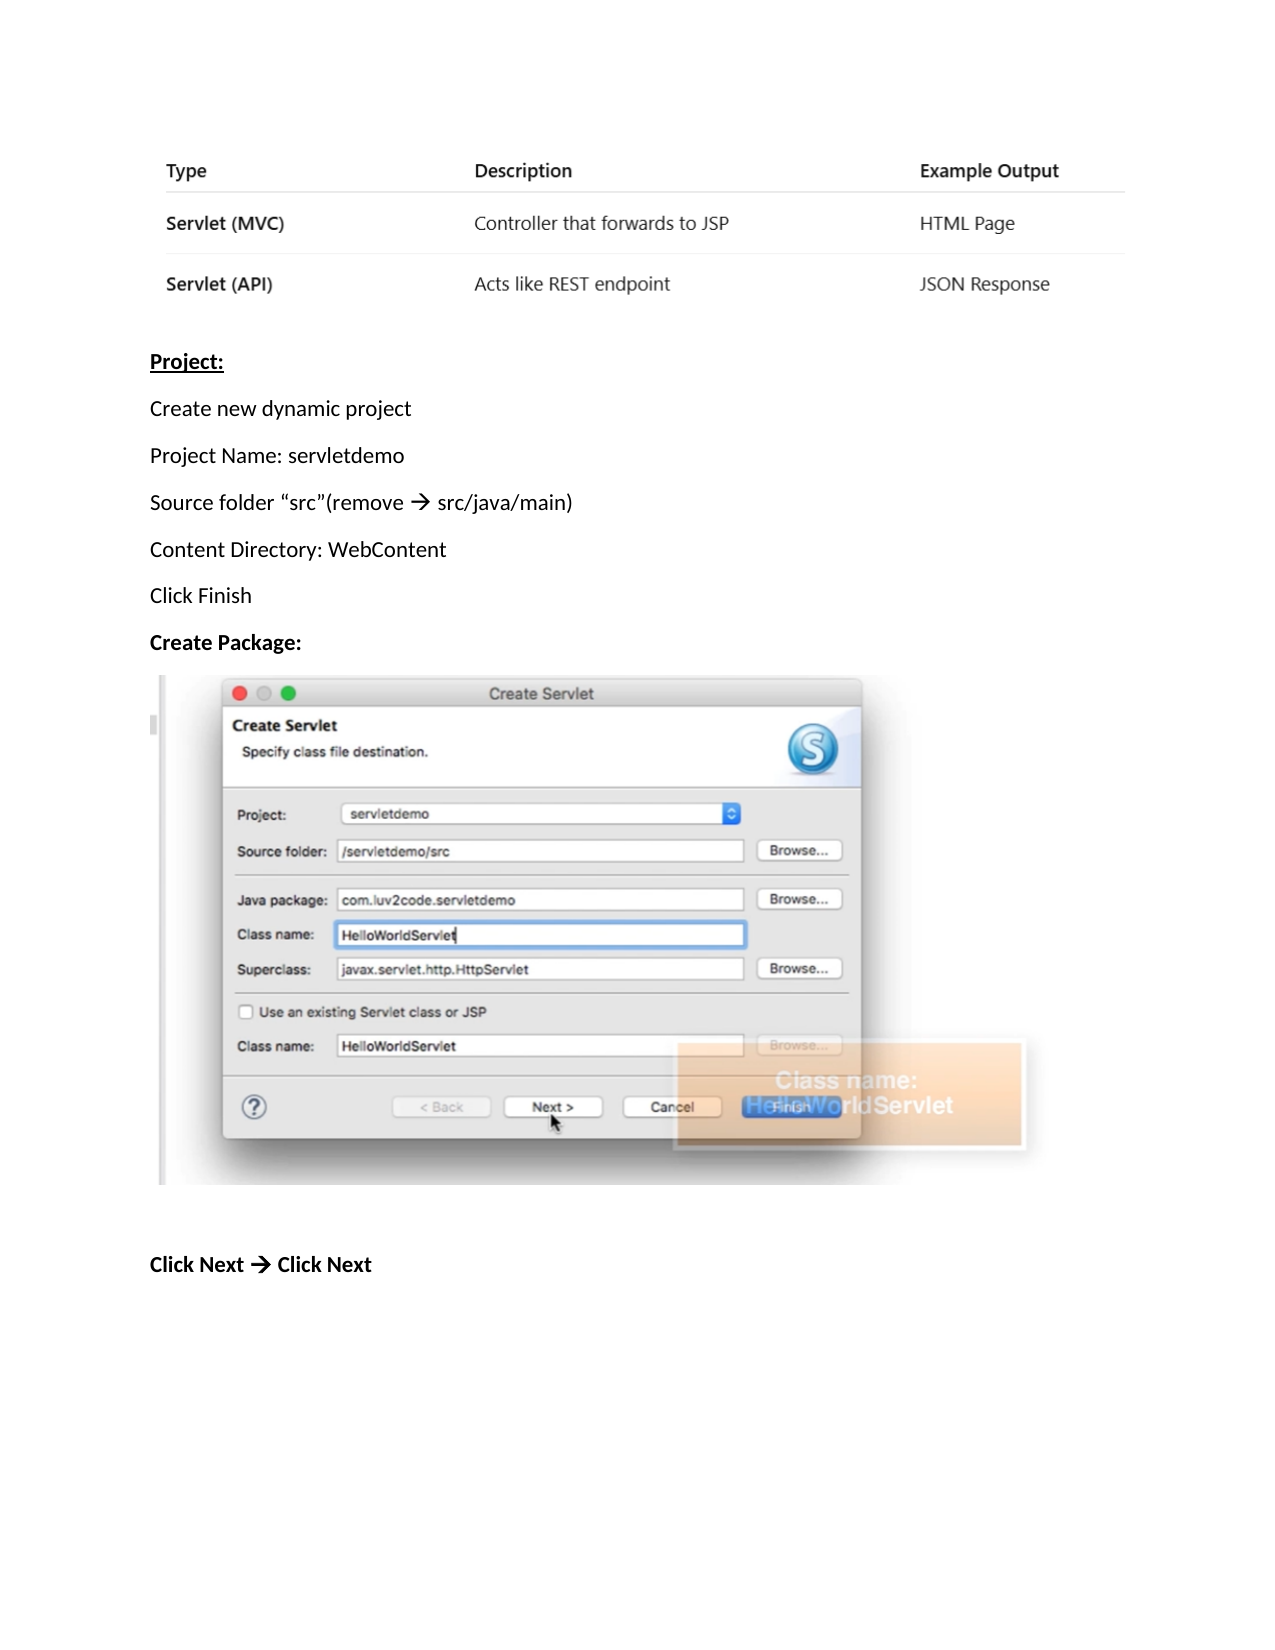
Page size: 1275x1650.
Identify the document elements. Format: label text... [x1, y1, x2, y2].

text Content Directory: WebContent [150, 535, 1125, 563]
text Project Name: servletdemo [150, 441, 1125, 469]
text Source folder “src”(remove src/java/main) [150, 488, 1125, 516]
text Create Package: [150, 628, 1125, 656]
picture [150, 675, 1064, 1185]
text Click Next Click Next [150, 1250, 1125, 1278]
picture [150, 150, 1125, 329]
text Create new dynamic project [150, 394, 1125, 422]
text Project: [150, 347, 1125, 375]
text Click Finish [150, 582, 1125, 609]
